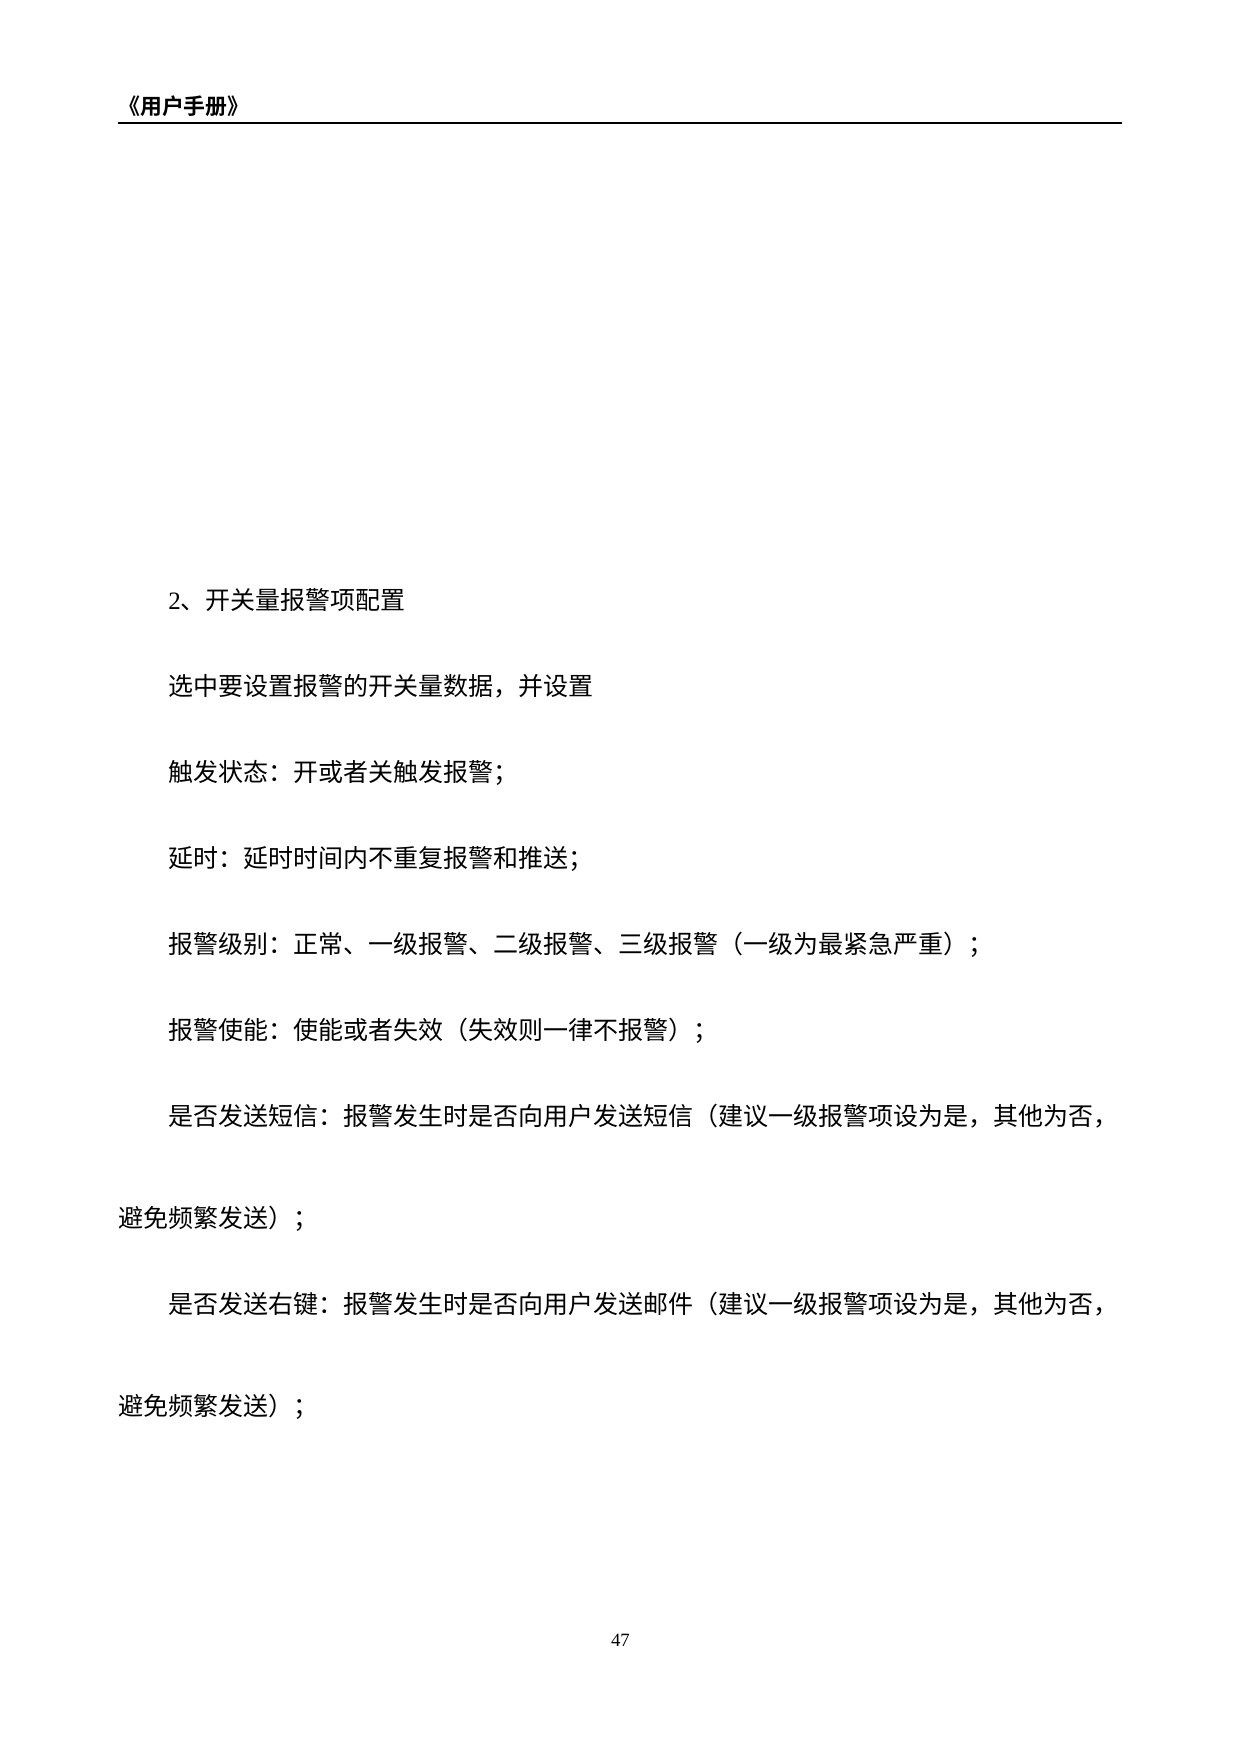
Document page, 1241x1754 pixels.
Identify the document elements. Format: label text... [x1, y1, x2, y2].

text 是否发送右键：报警发生时是否向用户发送邮件（建议一级报警项设为是，其他为否，避免频繁发送）； [118, 1268, 1122, 1438]
text 触发状态：开或者关触发报警； [118, 736, 1122, 804]
text 延时：延时时间内不重复报警和推送； [118, 822, 1122, 890]
text 选中要设置报警的开关量数据，并设置 [118, 650, 1122, 718]
text 是否发送短信：报警发生时是否向用户发送短信（建议一级报警项设为是，其他为否，避免频繁发送）； [118, 1081, 1122, 1250]
text 2、开关量报警项配置 [118, 564, 1122, 632]
text 报警级别：正常、一级报警、二级报警、三级报警（一级为最紧急严重）； [118, 908, 1122, 976]
text 报警使能：使能或者失效（失效则一律不报警）； [118, 994, 1122, 1062]
